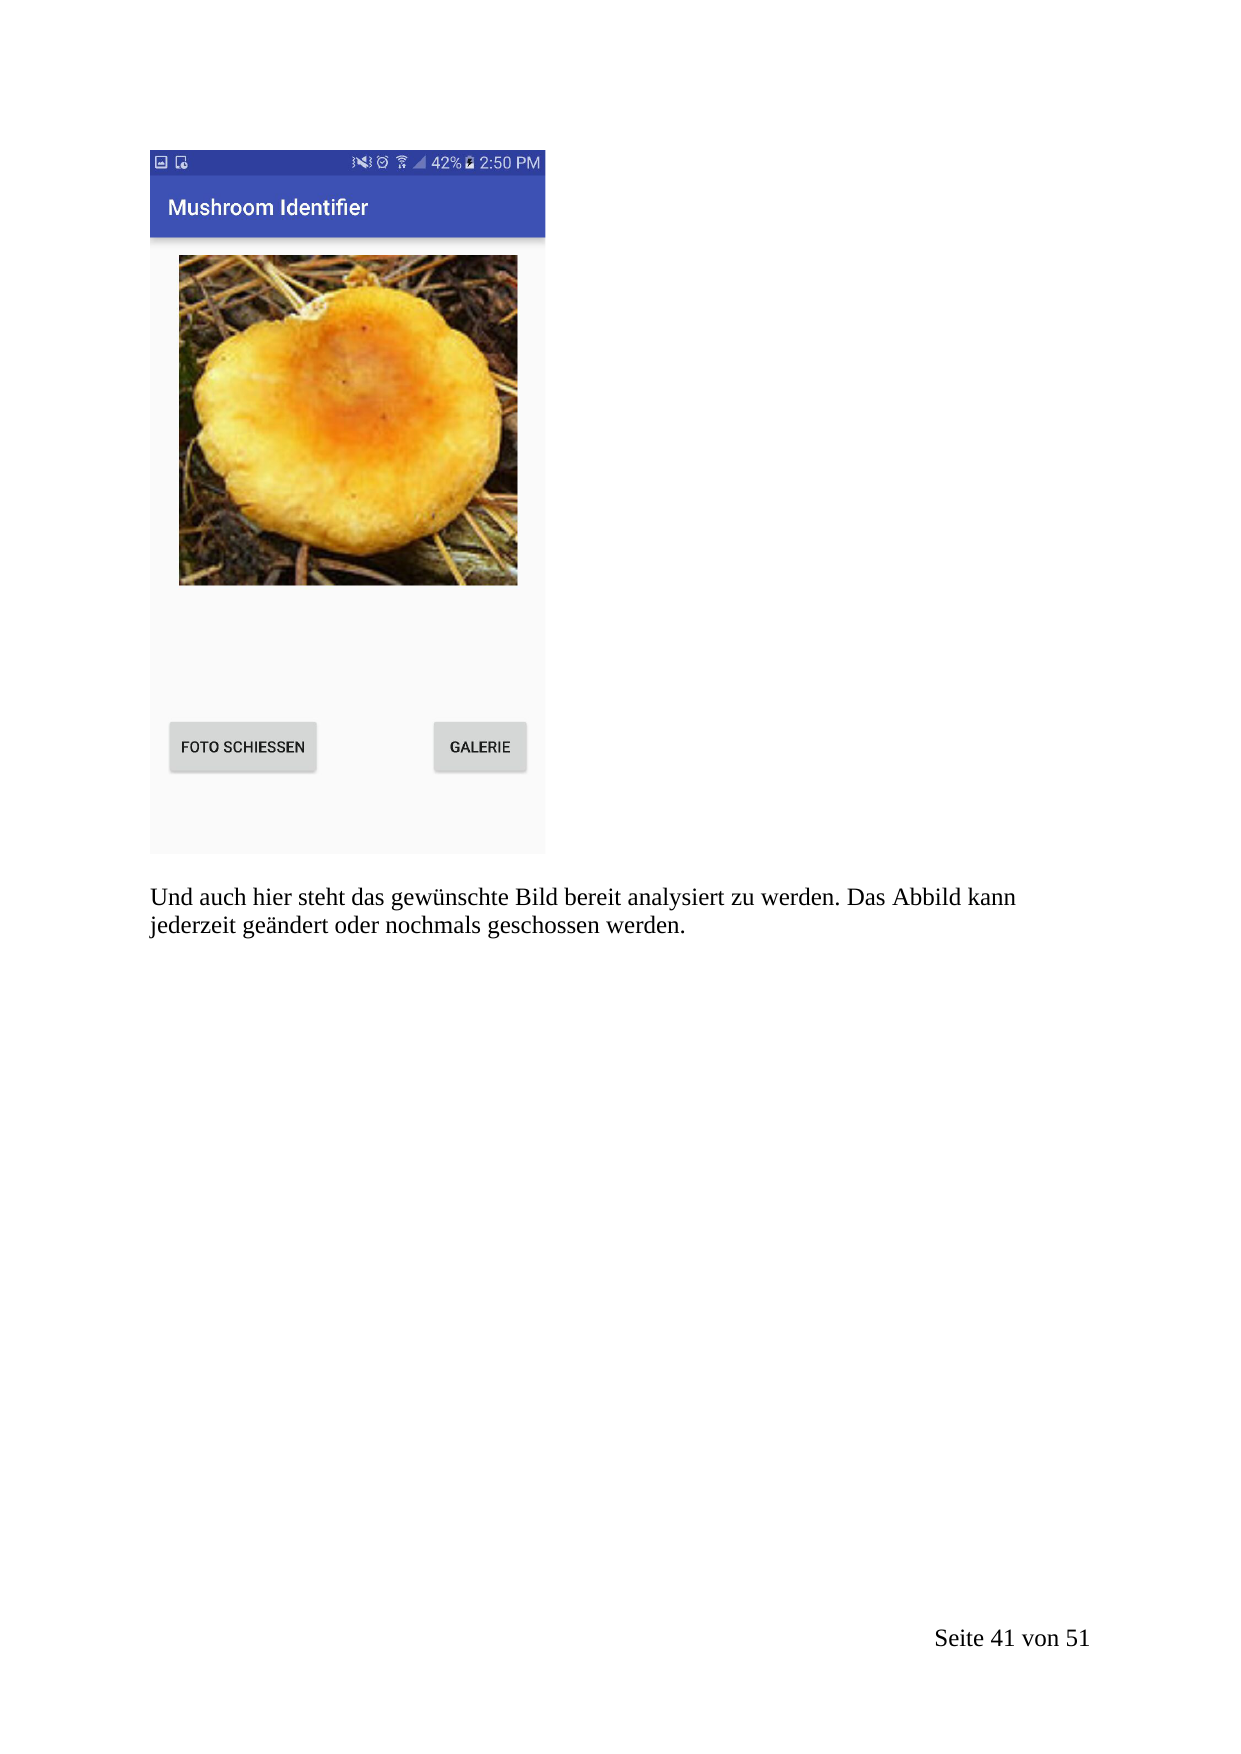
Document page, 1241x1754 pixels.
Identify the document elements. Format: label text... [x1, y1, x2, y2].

text Und auch hier steht das gewünschte Bild bereit analysiert zu werden. Das Abbild kann jederzeit geändert oder nochmals geschossen werden. [150, 882, 1090, 939]
picture [150, 150, 546, 854]
